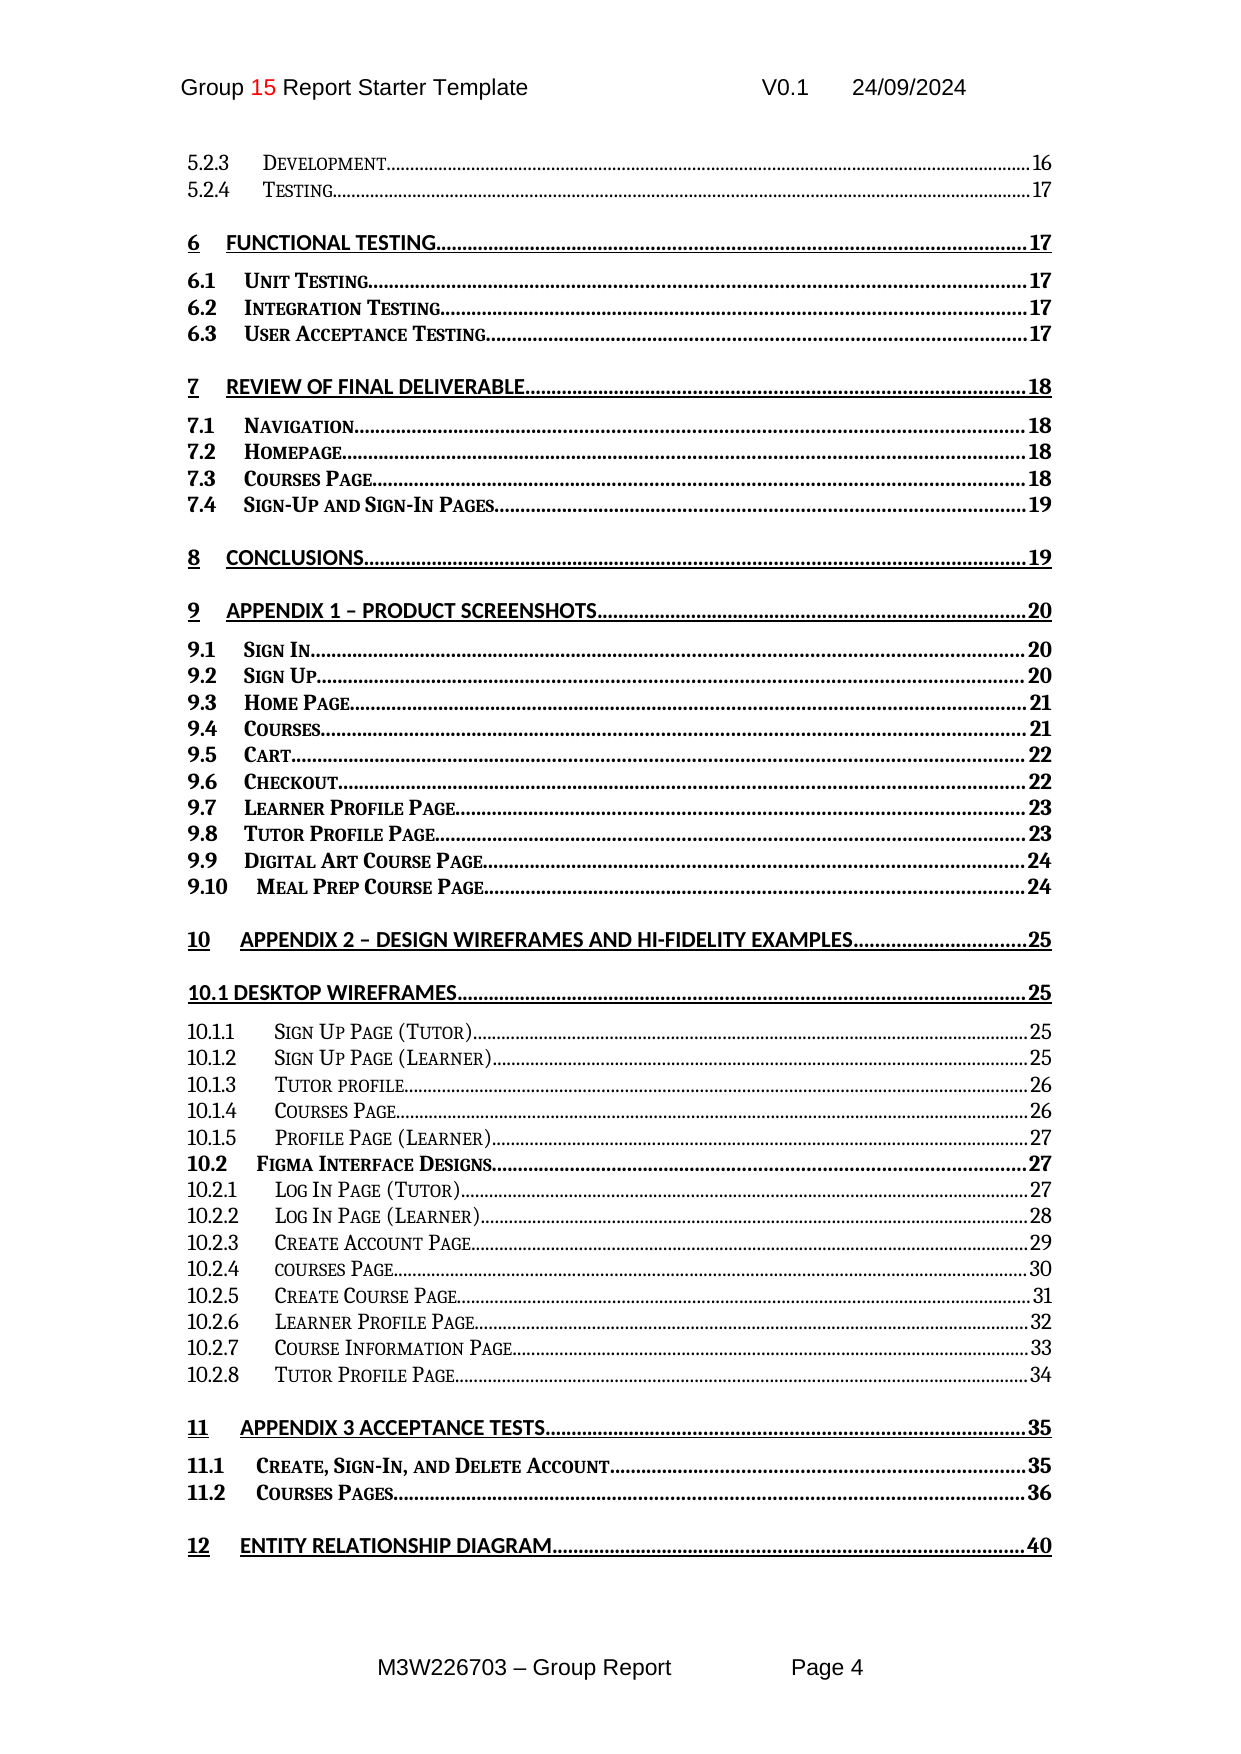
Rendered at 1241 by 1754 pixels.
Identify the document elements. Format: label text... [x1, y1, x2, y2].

text 9.10 Meal Prep Course Page 24 [187, 874, 1053, 900]
text 10.1 Desktop Wireframes 25 [187, 978, 1053, 1006]
text 9.9 Digital Art Course Page 24 [187, 848, 1053, 874]
text 9.2 Sign Up 20 [187, 663, 1053, 689]
text 11 Appendix 3 Acceptance Tests 35 [187, 1413, 1053, 1441]
text 10.2.1 Log In Page (Tutor) 27 [187, 1177, 1053, 1203]
text 6 Functional Testing 17 [187, 228, 1053, 256]
text 9.7 Learner Profile Page 23 [187, 795, 1053, 821]
text 5.2.3 Development 16 [187, 150, 1053, 176]
text 9.6 Checkout 22 [187, 768, 1053, 795]
text 7.3 Courses Page 18 [187, 466, 1053, 492]
text 10.2.4 courses Page 30 [187, 1256, 1053, 1282]
text 11.1 Create, Sign-In, and Delete Account. 35 [187, 1453, 1053, 1480]
text 8 Conclusions 19 [187, 543, 1053, 571]
text 10 Appendix 2 – Design Wireframes and Hi-Fidelity Examples 25 [187, 925, 1053, 953]
text 9.5 Cart 22 [187, 742, 1053, 768]
text 10.2.6 Learner Profile Page 32 [187, 1309, 1053, 1335]
text 10.1.3 Tutor profile 26 [187, 1072, 1053, 1098]
text 10.2 Figma Interface Designs 27 [187, 1151, 1053, 1177]
text 7 Review of Final Deliverable 18 [187, 372, 1053, 400]
text 7.1 Navigation 18 [187, 413, 1053, 439]
text 10.1.4 Courses Page 26 [187, 1098, 1053, 1124]
text 7.2 Homepage 18 [187, 439, 1053, 466]
text 10.2.5 Create Course Page 31 [187, 1282, 1053, 1309]
text 9 Appendix 1 – Product Screenshots 20 [187, 596, 1053, 624]
text 9.1 Sign In 20 [187, 637, 1053, 663]
text 6.3 User Acceptance Testing 17 [187, 321, 1053, 347]
text 10.2.3 Create Account Page 29 [187, 1230, 1053, 1256]
text 7.4 Sign-Up and Sign-In Pages 19 [187, 492, 1053, 518]
text 6.1 Unit Testing 17 [187, 268, 1053, 294]
text 11.2 Courses Pages 36 [187, 1480, 1053, 1506]
text 6.2 Integration Testing 17 [187, 294, 1053, 321]
text 10.1.1 Sign Up Page (Tutor) 25 [187, 1019, 1053, 1045]
text 5.2.4 Testing 17 [187, 176, 1053, 203]
text 9.4 Courses 21 [187, 716, 1053, 742]
text 10.2.7 Course Information Page 33 [187, 1335, 1053, 1361]
text 10.1.2 Sign Up Page (Learner) 25 [187, 1045, 1053, 1072]
text 10.2.2 Log In Page (Learner) 28 [187, 1203, 1053, 1230]
text 10.2.8 Tutor Profile Page 34 [187, 1361, 1053, 1388]
text 9.8 Tutor Profile Page 23 [187, 821, 1053, 848]
text 9.3 Home Page 21 [187, 689, 1053, 716]
text 12 Entity Relationship Diagram 40 [187, 1531, 1053, 1559]
text 10.1.5 Profile Page (Learner) 27 [187, 1124, 1053, 1151]
